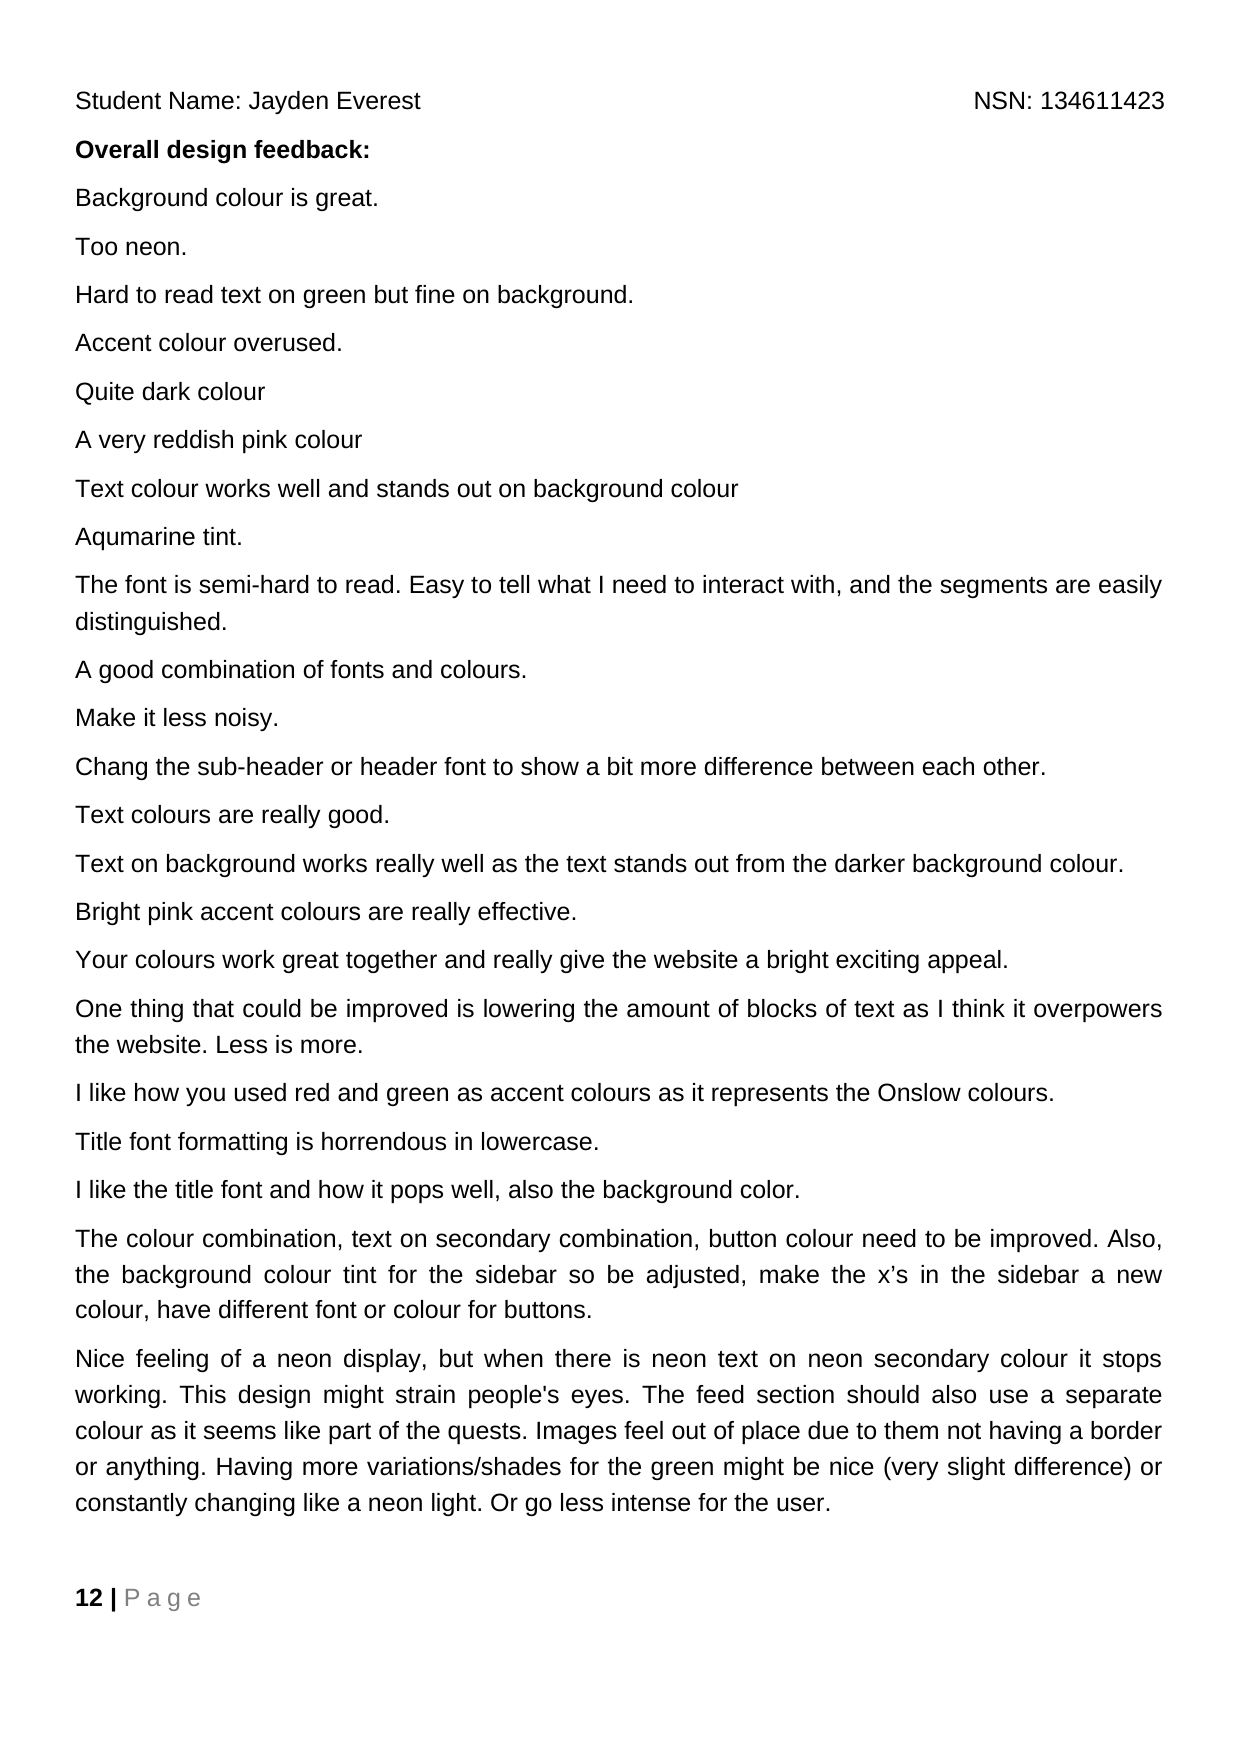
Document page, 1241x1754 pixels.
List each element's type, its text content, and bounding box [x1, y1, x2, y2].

text Chang the sub-header or header font to show a bit more difference between each other. [75, 752, 1165, 781]
text Make it less noisy. [75, 703, 1165, 732]
text Text on background works really well as the text stands out from the darker background colour. [75, 849, 1165, 877]
text Overall design feedback: [75, 134, 1165, 163]
text Background colour is great. [75, 183, 1165, 212]
text Bright pink accent colours are really effective. [75, 897, 1165, 926]
text One thing that could be improved is lowering the amount of blocks of text as I think it overpowers the website. Less is more. [75, 994, 1165, 1059]
text Your colours work great together and really give the website a bright exciting appeal. [75, 946, 1165, 974]
text Nice feeling of a neon display, but when there is neon text on neon secondary colour it stops working. This design might strain people's eyes. The feed section should also use a separate colour as it seems like part of the quests. Images feel out of place due to them not having a border or anything. Having more variations/shades for the green might be nice (very slight difference) or constantly changing like a neon light. Or go less intense for the user. [75, 1344, 1165, 1516]
text I like how you used red and green as accent colours as it represents the Onslow colours. [75, 1078, 1165, 1107]
text Hard to read text on green but fine on background. [75, 280, 1165, 309]
text Aqumarine tint. [75, 522, 1165, 551]
text A good combination of fonts and colours. [75, 655, 1165, 684]
text Text colours are really good. [75, 800, 1165, 829]
text Quite dark colour [75, 377, 1165, 406]
text A very reddish pink colour [75, 425, 1165, 454]
text Too neon. [75, 231, 1165, 260]
text Accent colour overused. [75, 328, 1165, 357]
text Title font formatting is horrendous in lowercase. [75, 1127, 1165, 1156]
text The colour combination, text on secondary combination, button colour need to be improved. Also, the background colour tint for the sidebar so be adjusted, make the x’s in the sidebar a new colour, have different font or colour for buttons. [75, 1224, 1165, 1324]
text I like the title font and how it pops well, also the background color. [75, 1175, 1165, 1204]
text Text colour works well and stands out on background colour [75, 474, 1165, 502]
text The font is semi-hard to read. Easy to tell what I need to interact with, and the segments are easily distinguished. [75, 571, 1165, 635]
